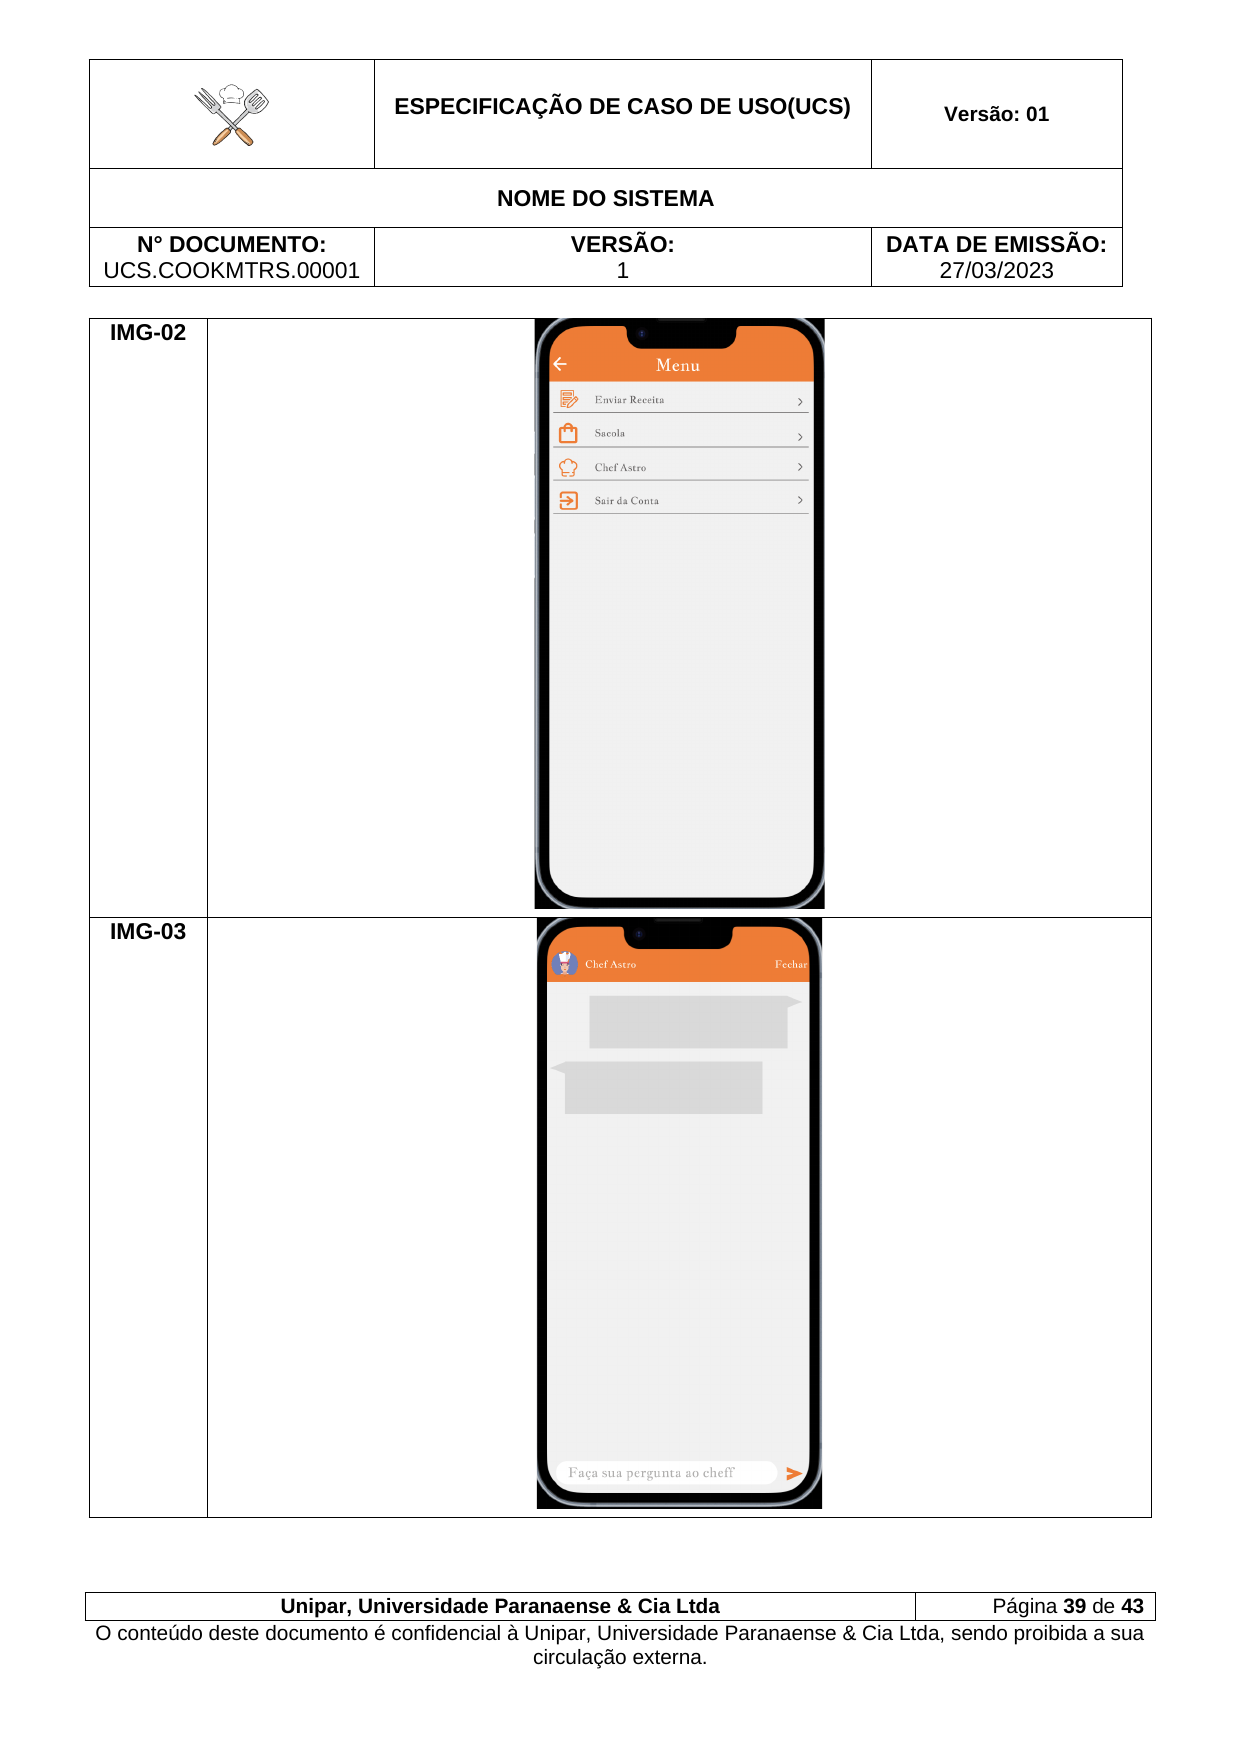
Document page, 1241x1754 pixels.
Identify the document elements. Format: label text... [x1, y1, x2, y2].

table_cell IMG-03 [90, 918, 207, 1517]
picture [534, 318, 825, 909]
table_cell IMG-02 [90, 319, 207, 917]
picture [177, 60, 286, 168]
table_cell [208, 918, 1151, 1517]
table_cell [208, 319, 1151, 917]
picture [536, 918, 823, 1509]
